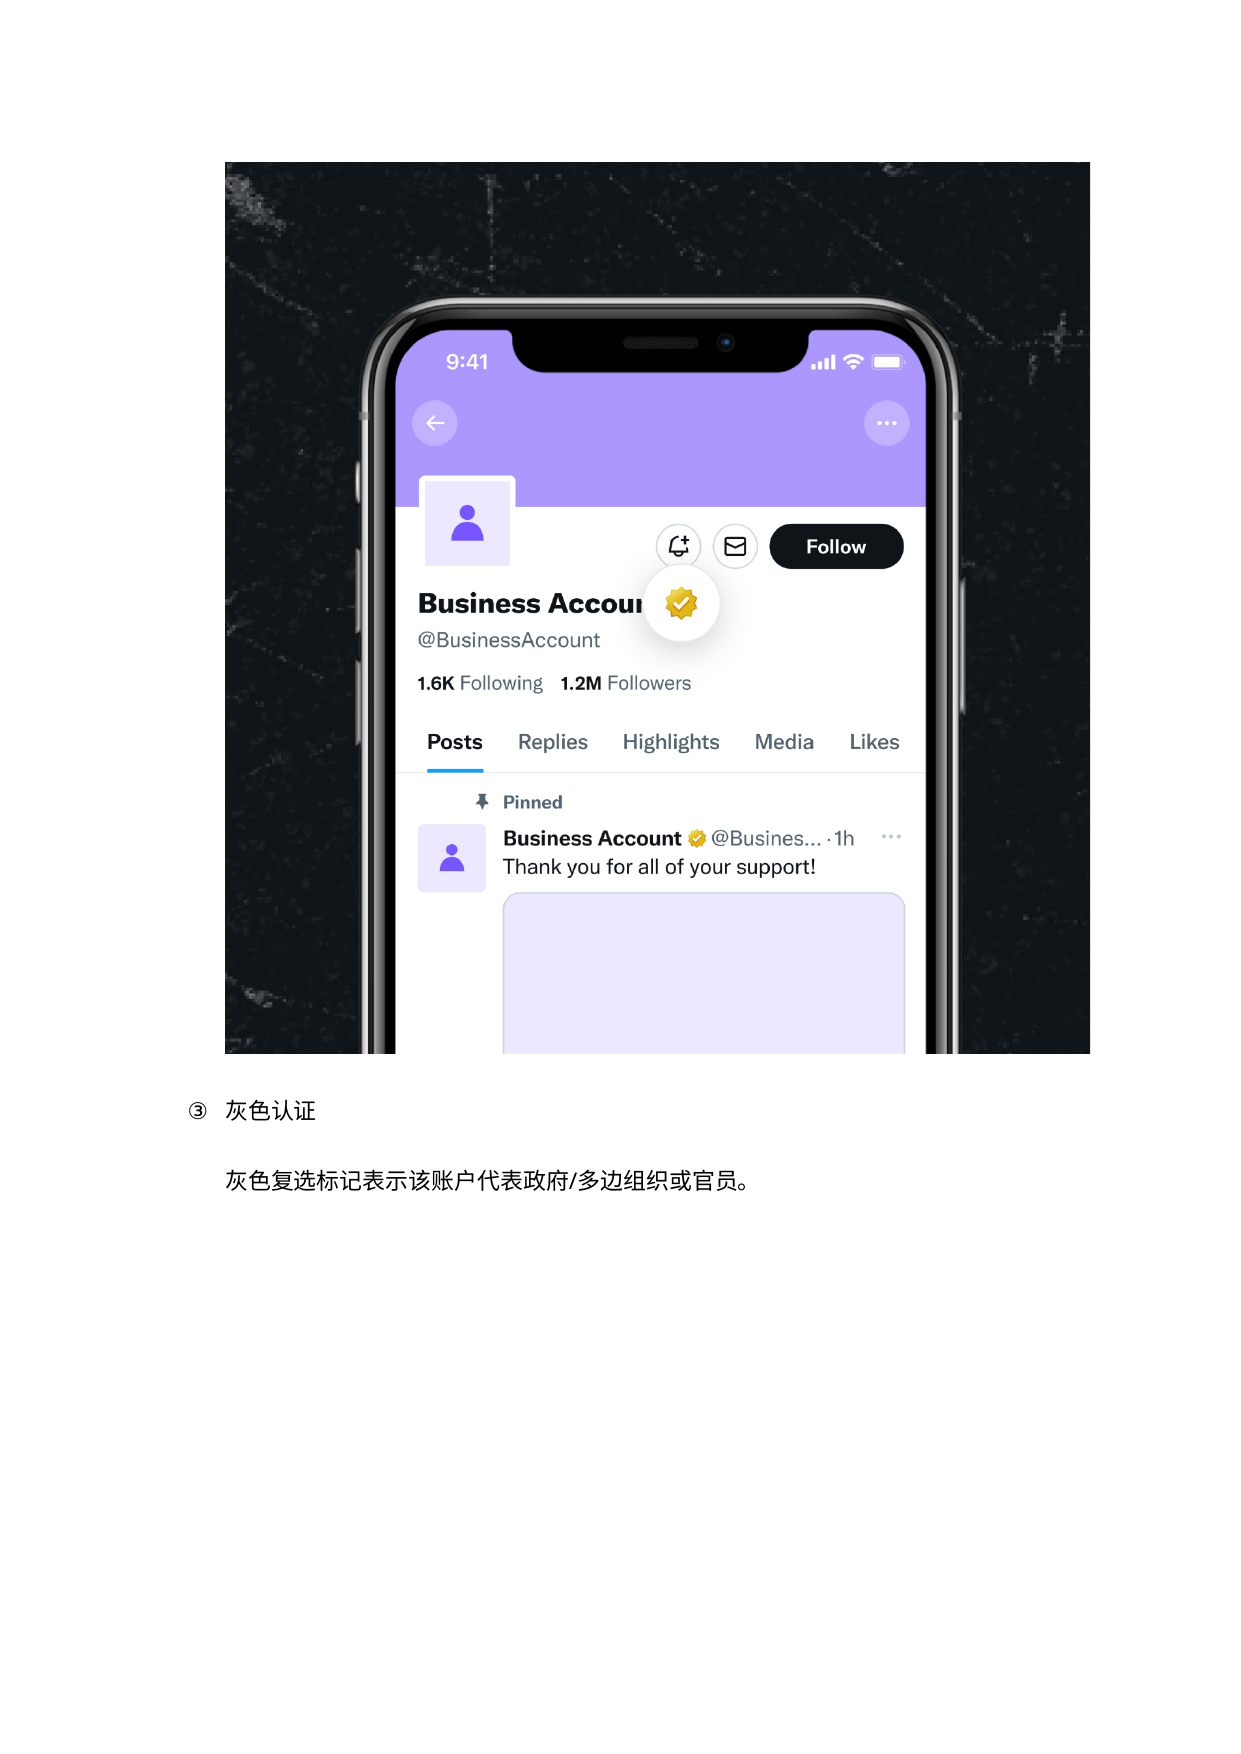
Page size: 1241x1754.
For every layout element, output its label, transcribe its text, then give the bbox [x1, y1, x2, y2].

list 灰色复选标记表示该账户代表政府/多边组织或官员。 [225, 1147, 1053, 1212]
list 灰色认证 [187, 1077, 1053, 1142]
picture [225, 162, 1091, 1054]
